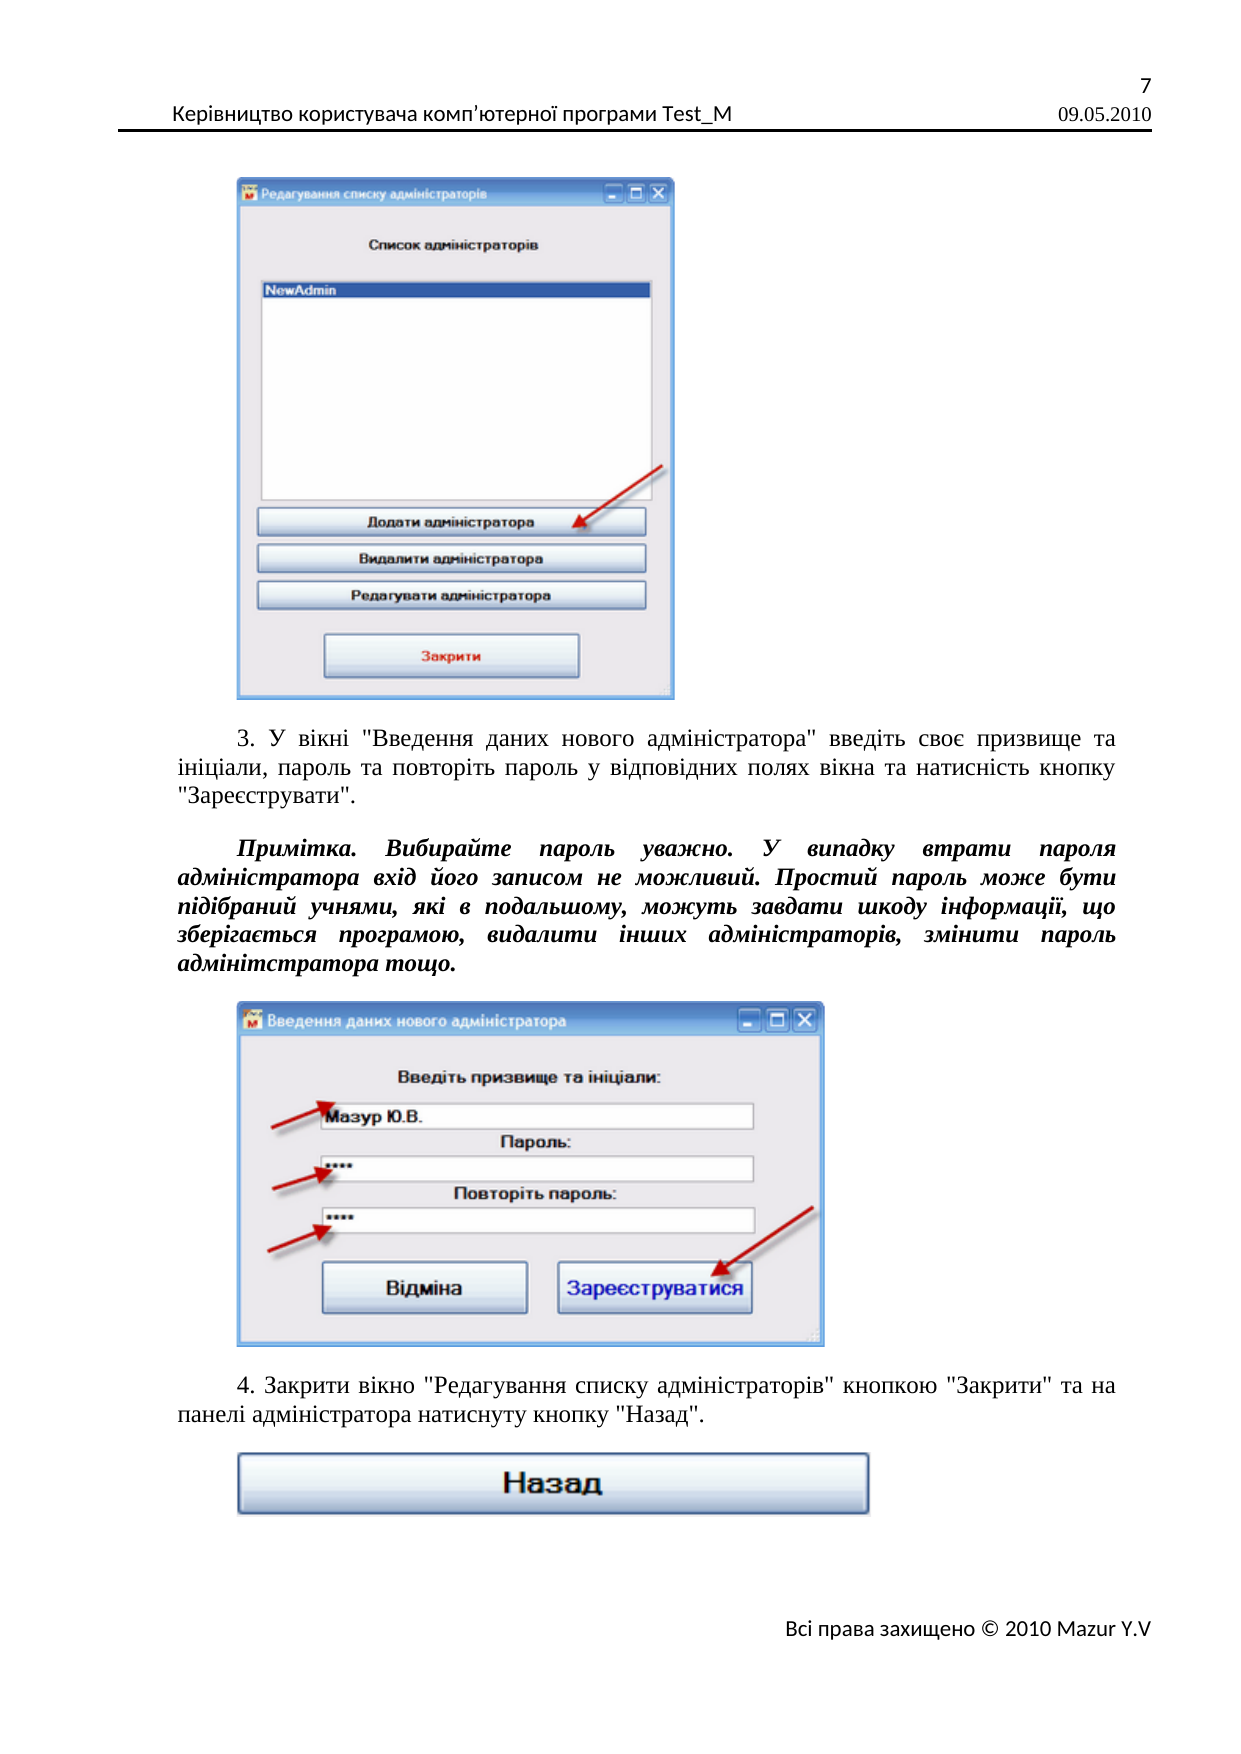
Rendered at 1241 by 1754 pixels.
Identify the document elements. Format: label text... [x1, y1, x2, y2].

text Примітка. Вибирайте пароль уважно. У випадку втрати пароля адміністратора вхід його записом не можливий. Простий пароль може бути підібраний учнями, які в подальшому, можуть завдати шкоду інформації, що зберігається програмою, видалити інших адміністраторів, змінити пароль адмінітстратора тощо. [177, 833, 1117, 977]
picture [236, 177, 675, 700]
text 3. У вікні "Введення даних нового адміністратора" введіть своє призвище та ініціали, пароль та повторіть пароль у відповідних полях вікна та натисність кнопку "Зареєструвати". [177, 723, 1117, 809]
text 4. Закрити вікно "Редагування списку адміністраторів" кнопкою "Закрити" та на панелі адміністратора натиснуту кнопку "Назад". [177, 1371, 1117, 1428]
picture [236, 1001, 825, 1347]
picture [236, 1452, 872, 1517]
